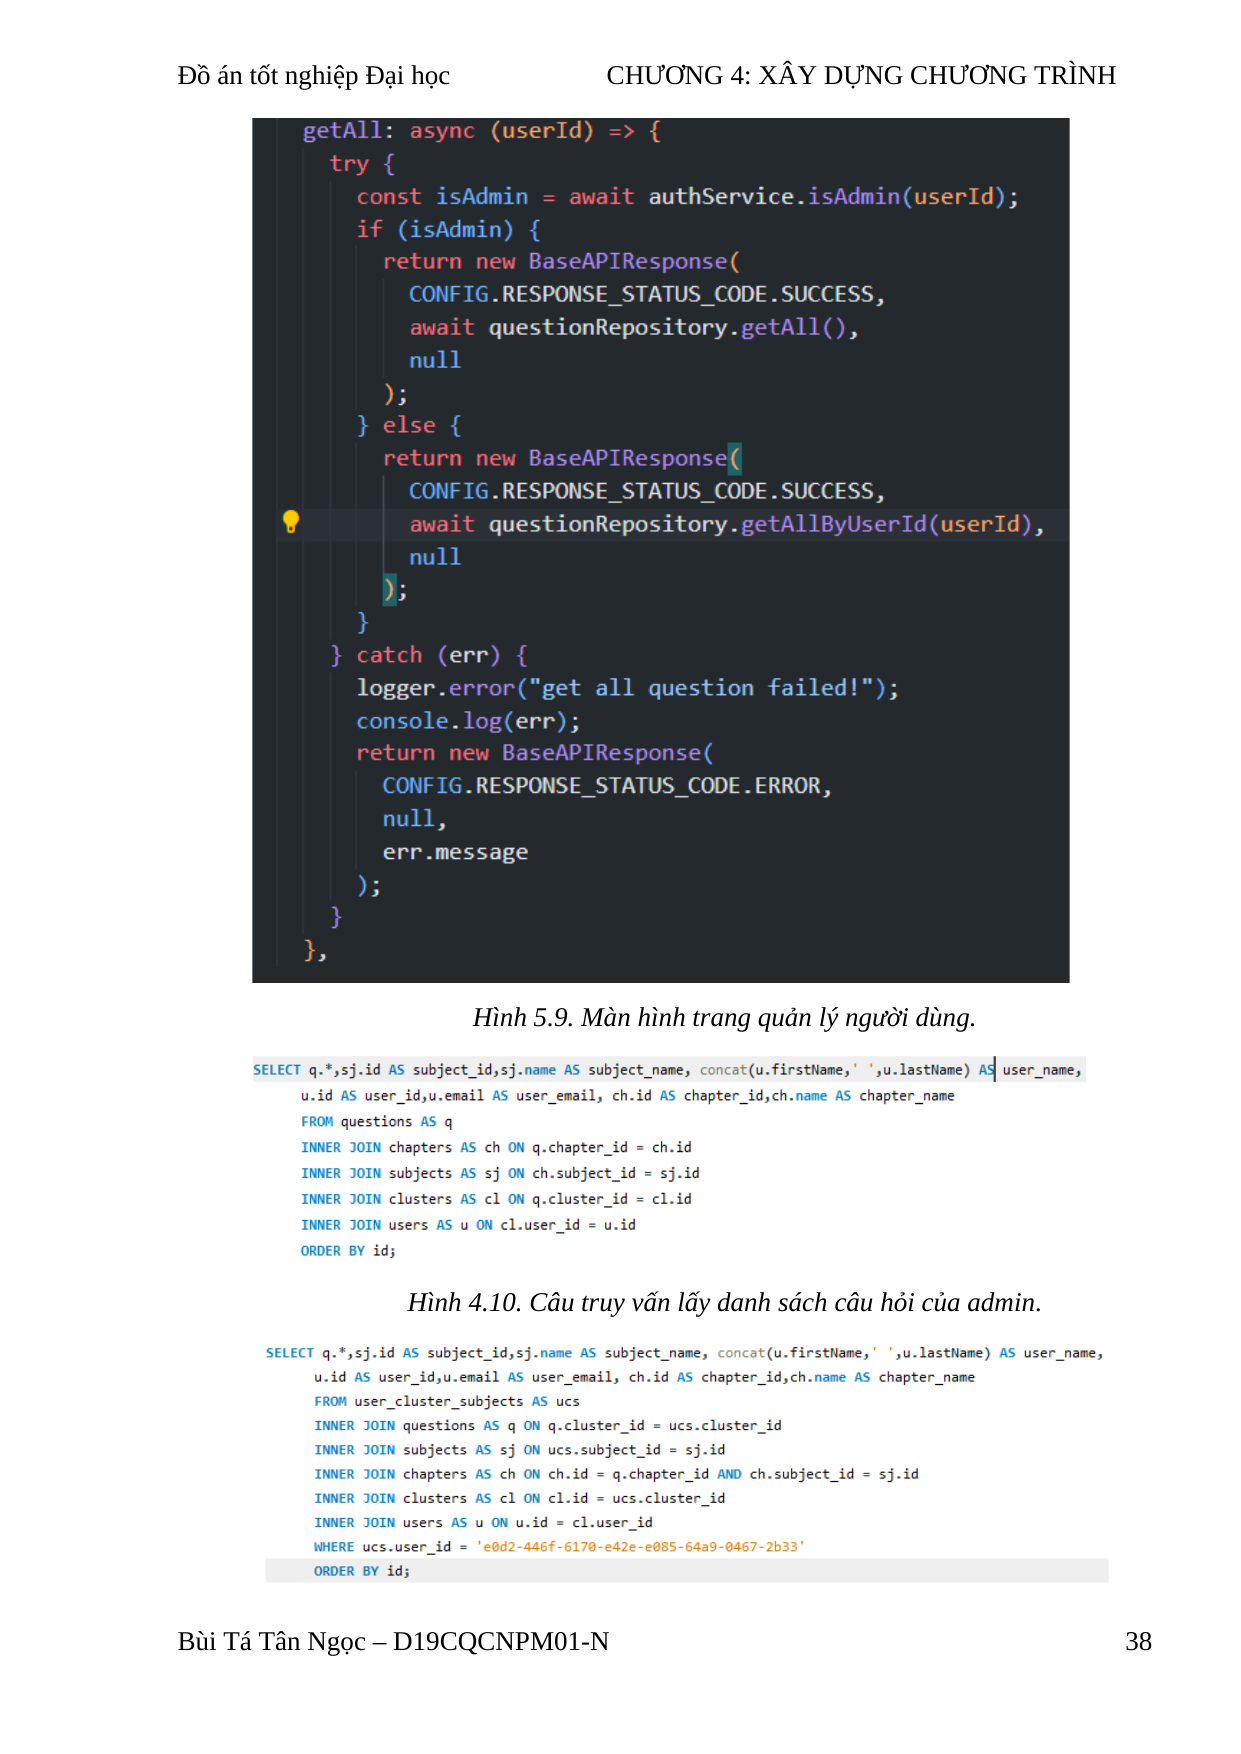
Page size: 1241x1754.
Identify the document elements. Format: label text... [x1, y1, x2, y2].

picture [252, 1339, 1109, 1593]
picture [252, 118, 1070, 983]
picture [252, 1055, 1086, 1268]
